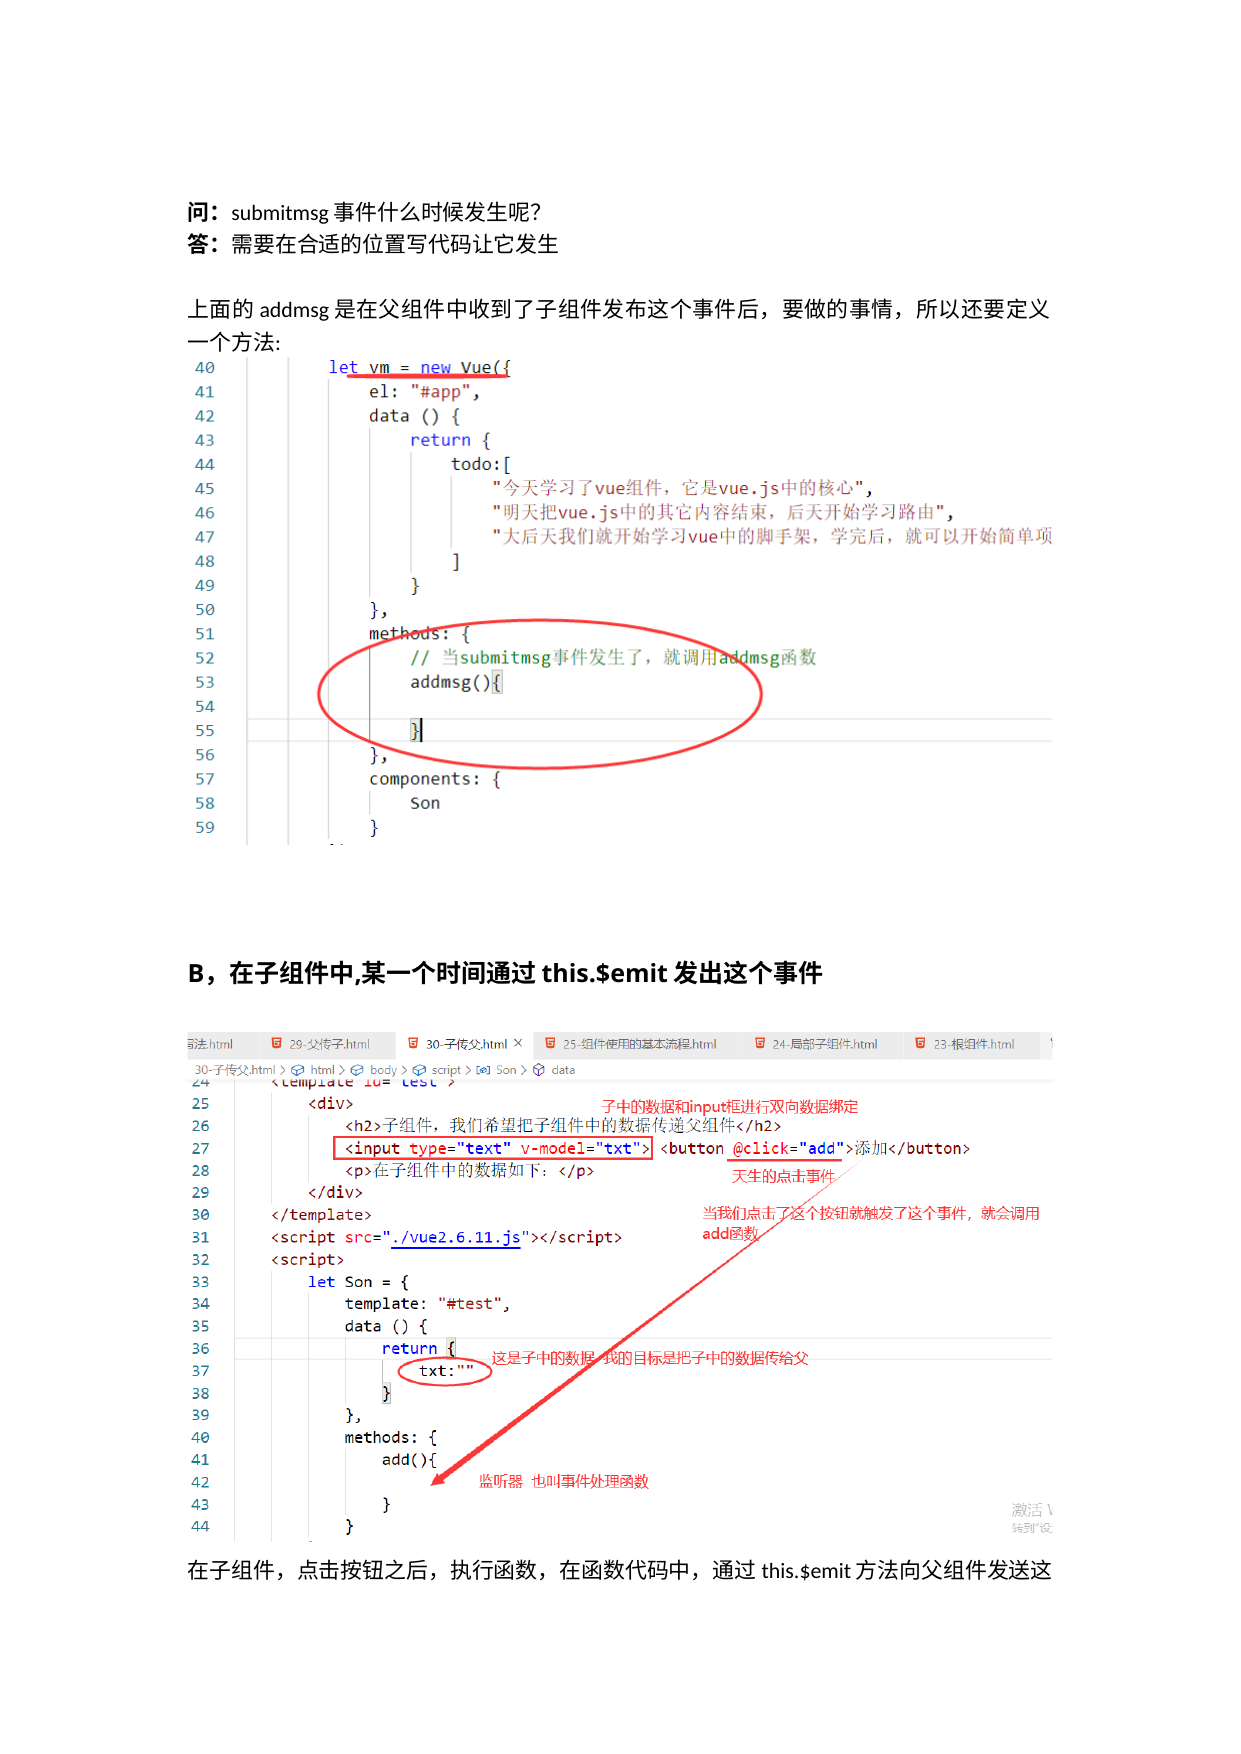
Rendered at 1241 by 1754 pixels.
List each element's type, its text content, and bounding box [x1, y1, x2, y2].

text 问：submitmsg事件什么时候发生呢？ [187, 194, 1053, 227]
subtitle B，在子组件中,某一个时间通过this.$emit发出这个事件 [187, 939, 1053, 1004]
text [187, 1553, 1053, 1585]
picture [187, 1032, 1053, 1542]
text 答：需要在合适的位置写代码让它发生 [187, 227, 1053, 259]
text 上面的addmsg是在父组件中收到了子组件发布这个事件后，要做的事情，所以还要定义一个方法: [187, 292, 1053, 357]
picture [187, 357, 1053, 845]
